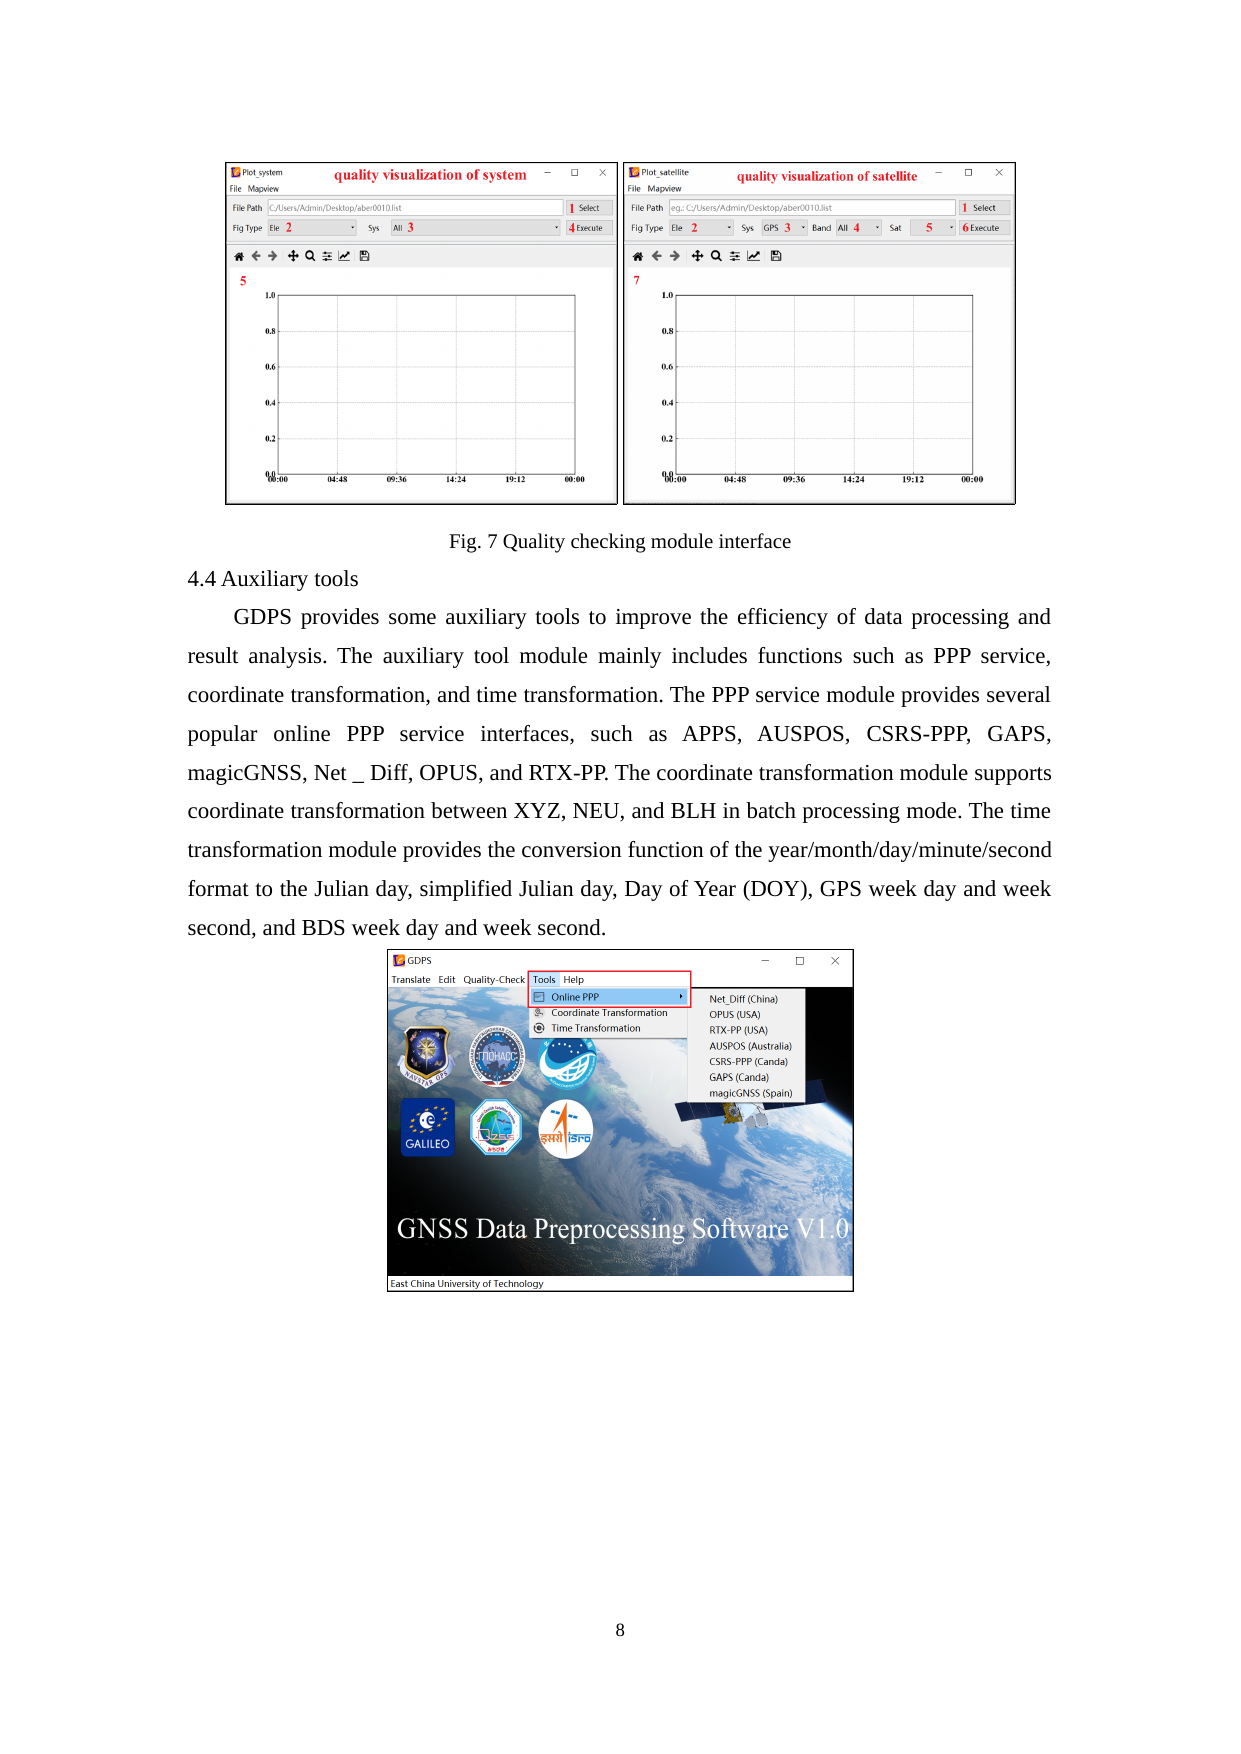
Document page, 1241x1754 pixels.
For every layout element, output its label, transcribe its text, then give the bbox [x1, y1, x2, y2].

text Fig. 7 Quality checking module interface [187, 525, 1053, 557]
picture [226, 163, 617, 504]
picture [388, 950, 853, 1291]
picture [624, 163, 1015, 504]
text 4.4 Auxiliary tools [187, 562, 1053, 594]
text GDPS provides some auxiliary tools to improve the efficiency of data processing and result analysis. The auxiliary tool module mainly includes functions such as PPP service, coordinate transformation, and time transformation. The PPP service module provides several popular online PPP service interfaces, such as APPS, AUSPOS, CSRS-PPP, GAPS, magicGNSS, Net _ Diff, OPUS, and RTX-PP. The coordinate transformation module supports coordinate transformation between XYZ, NEU, and BLH in batch processing mode. The time transformation module provides the conversion function of the year/month/day/minute/second format to the Julian day, simplified Julian day, Day of Year (DOY), GPS week day and week second, and BDS week day and week second. [187, 600, 1053, 944]
